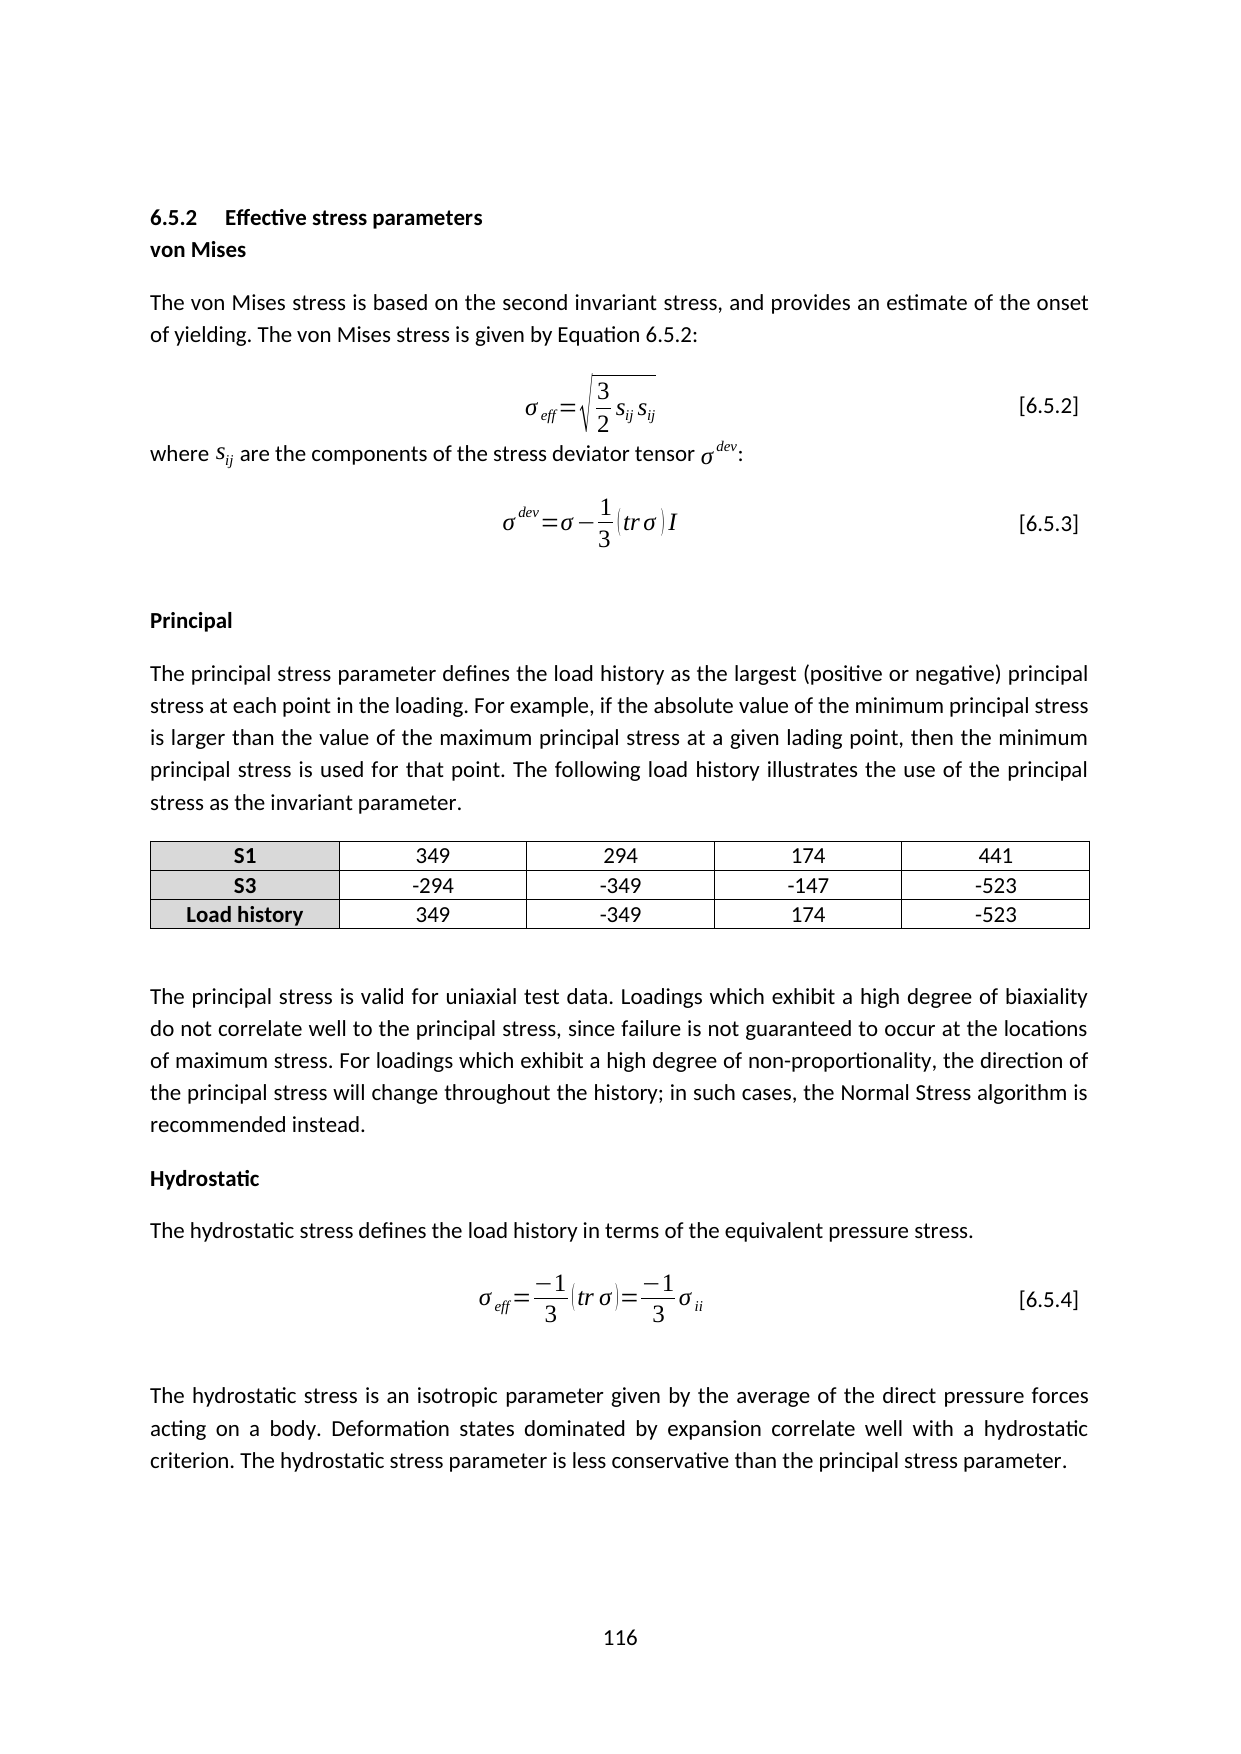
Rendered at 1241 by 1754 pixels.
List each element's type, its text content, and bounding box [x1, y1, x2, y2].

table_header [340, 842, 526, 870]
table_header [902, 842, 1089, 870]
subtitle 6.5.2 Effective stress parameters [150, 203, 1090, 231]
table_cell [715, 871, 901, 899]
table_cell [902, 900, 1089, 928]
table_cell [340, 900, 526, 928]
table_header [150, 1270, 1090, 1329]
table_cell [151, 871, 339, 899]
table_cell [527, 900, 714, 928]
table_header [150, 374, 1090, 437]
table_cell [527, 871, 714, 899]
text Hydrostatic [150, 1164, 1090, 1192]
text The hydrostatic stress is an isotropic parameter given by the average of the direct pressure forces acting on a body. Deformation states dominated by expansion correlate well with a hydrostatic criterion. The hydrostatic stress parameter is less conservative than the principal stress parameter. [150, 1382, 1090, 1474]
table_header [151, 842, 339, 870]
text Principal [150, 606, 1090, 634]
text von Mises [150, 235, 1090, 263]
text where are the components of the stress deviator tensor : [150, 437, 1090, 469]
text The principal stress parameter defines the load history as the largest (positive or negative) principal stress at each point in the loading. For example, if the absolute value of the minimum principal stress is larger than the value of the maximum principal stress at a given lading point, then the minimum principal stress is used for that point. The following load history illustrates the use of the principal stress as the invariant parameter. [150, 659, 1090, 816]
text The hydrostatic stress defines the load history in terms of the equivalent pressure stress. [150, 1217, 1090, 1245]
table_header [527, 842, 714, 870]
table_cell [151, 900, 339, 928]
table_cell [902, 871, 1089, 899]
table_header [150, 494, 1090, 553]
text The principal stress is valid for uniaxial test data. Loadings which exhibit a high degree of biaxiality do not correlate well to the principal stress, since failure is not guaranteed to occur at the locations of maximum stress. For loadings which exhibit a high degree of non-proportionality, the direction of the principal stress will change throughout the history; in such cases, the Normal Stress algorithm is recommended instead. [150, 982, 1090, 1139]
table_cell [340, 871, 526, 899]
text The von Mises stress is based on the second invariant stress, and provides an estimate of the onset of yielding. The von Mises stress is given by Equation 6.5.2: [150, 288, 1090, 348]
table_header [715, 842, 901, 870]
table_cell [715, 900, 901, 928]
